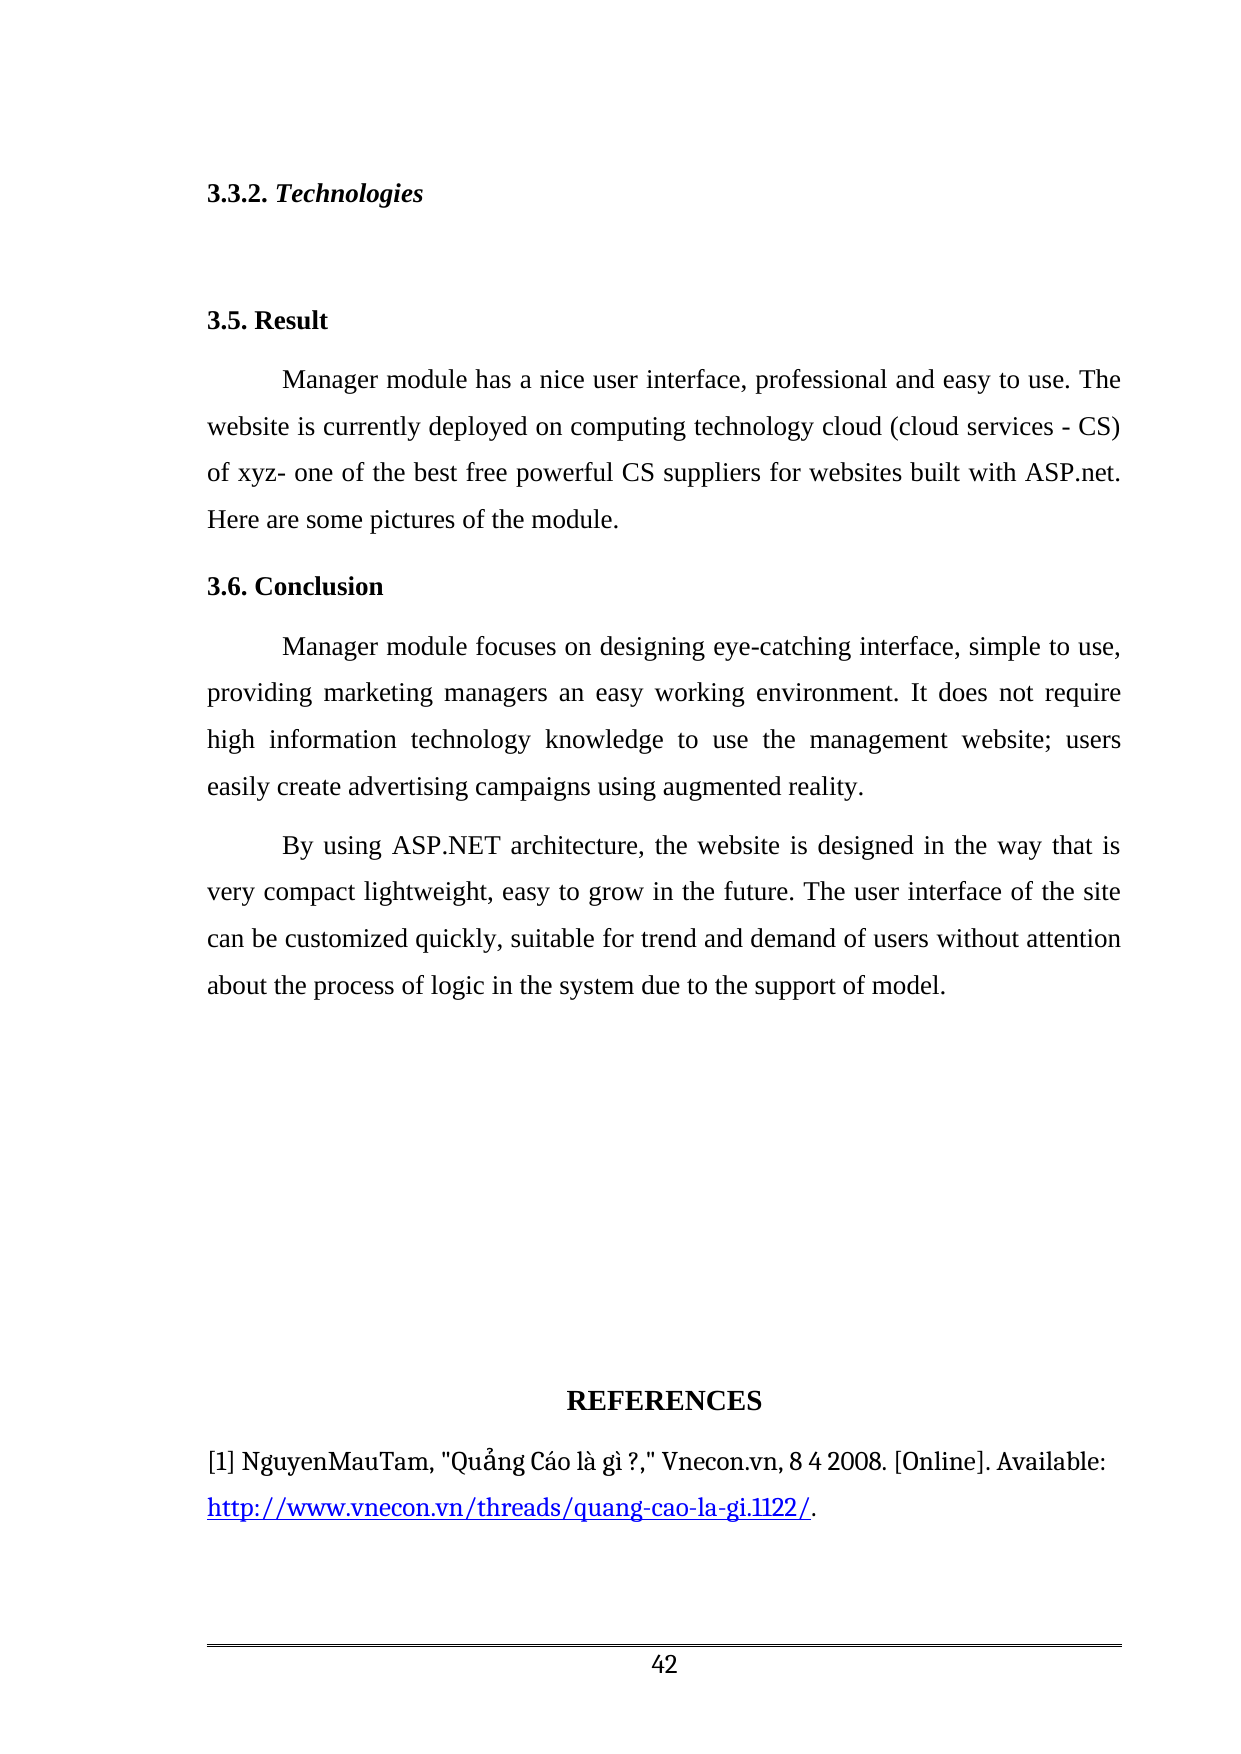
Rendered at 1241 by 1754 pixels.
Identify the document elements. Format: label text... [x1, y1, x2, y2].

text Manager module focuses on designing eye-catching interface, simple to use, providing marketing managers an easy working environment. It does not require high information technology knowledge to use the management website; users easily create advertising campaigns using augmented reality. [207, 630, 1122, 801]
text [1] NguyenMauTam, "Quảng Cáo là gì ?," Vnecon.vn, 8 4 2008. [Online]. Available: http://www.vnecon.vn/threads/quang-cao-la-gi.1122/. [207, 1446, 1122, 1524]
subtitle 3.6. Conclusion [207, 571, 1122, 602]
text By using ASP.NET architecture, the website is designed in the way that is very compact lightweight, easy to grow in the future. The user interface of the site can be customized quickly, suitable for trend and demand of users without attention about the process of logic in the system due to the support of model. [207, 829, 1122, 1000]
text Manager module has a nice user interface, professional and easy to use. The website is currently deployed on computing technology cloud (cloud services - CS) of xyz- one of the best free powerful CS suppliers for websites built with ASP.net. Here are some pictures of the module. [207, 363, 1122, 534]
subtitle REFERENCES [207, 1383, 1122, 1417]
subtitle 3.5. Result [207, 304, 1122, 335]
subtitle 3.3.2. Technologies [207, 177, 1122, 208]
